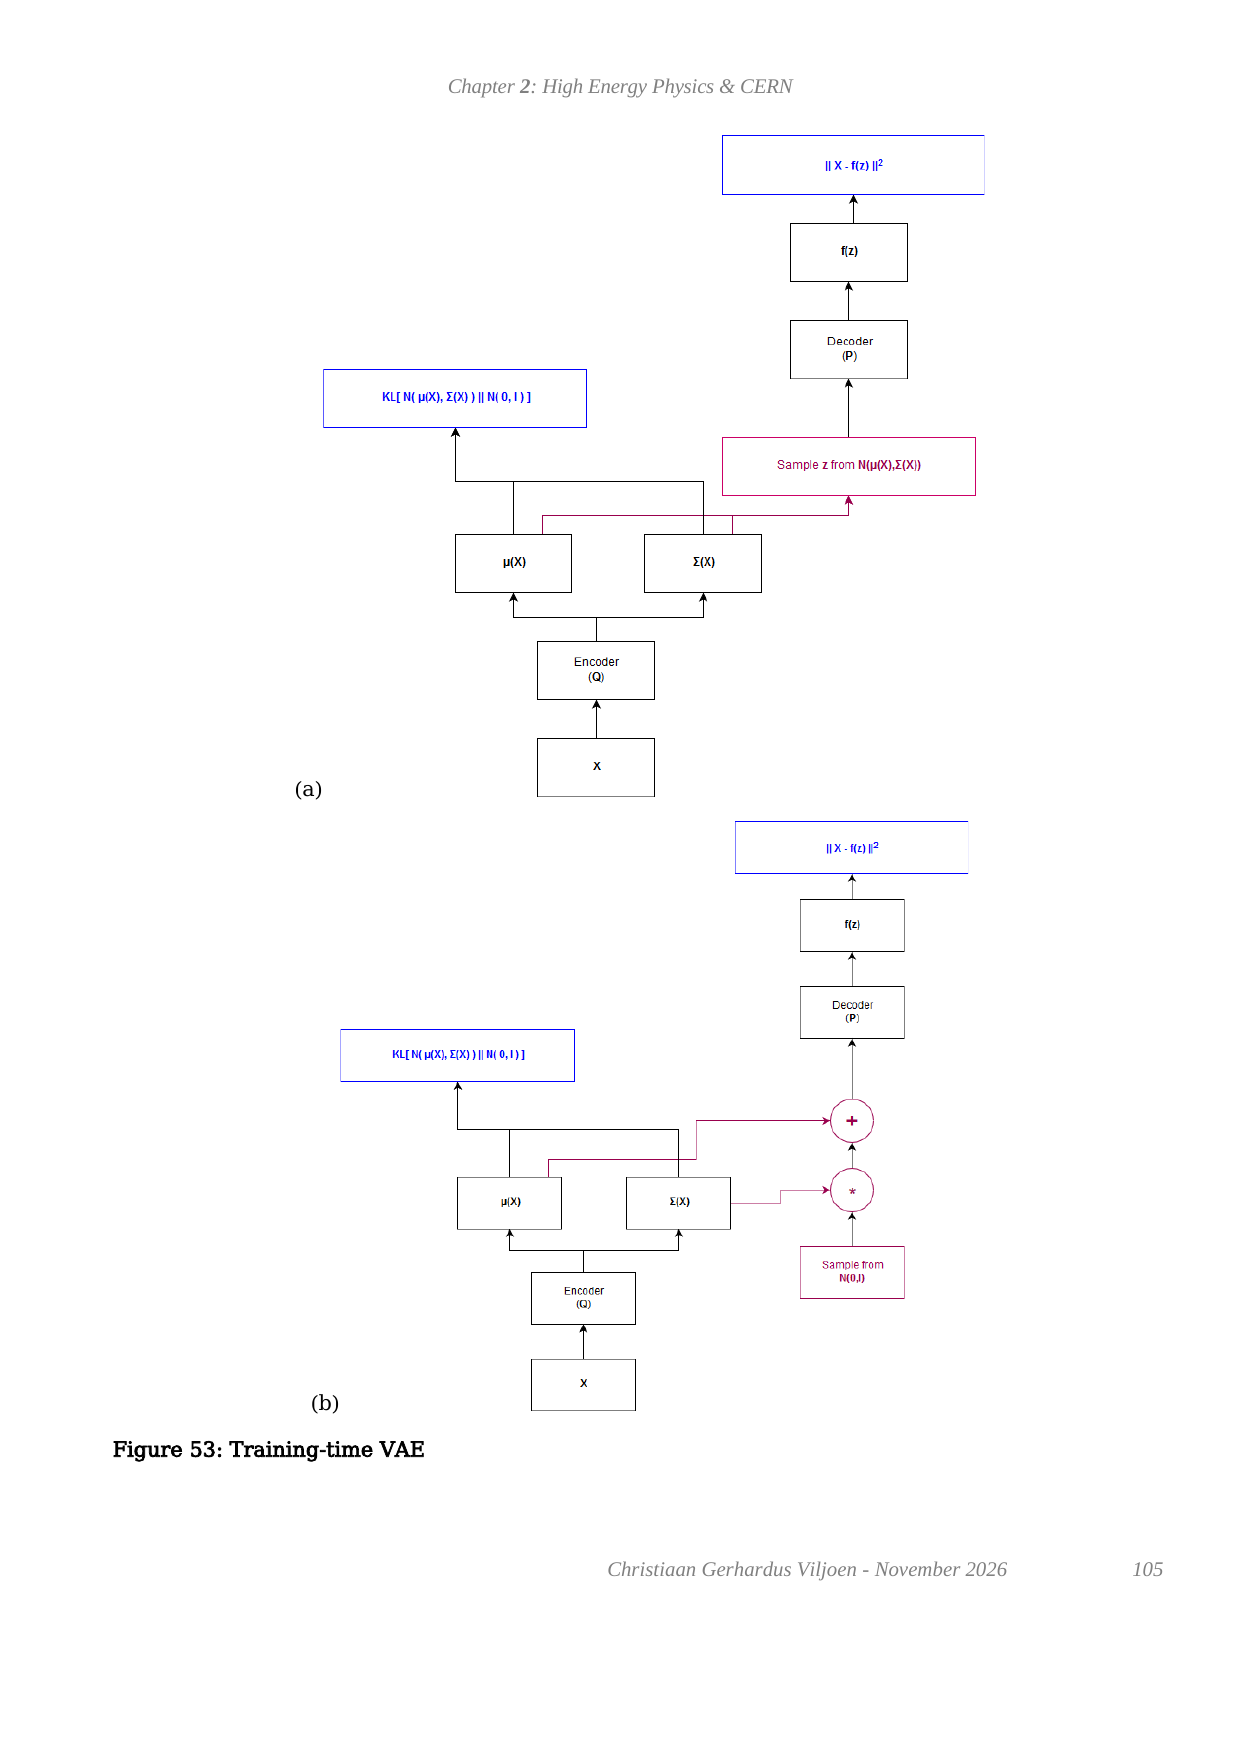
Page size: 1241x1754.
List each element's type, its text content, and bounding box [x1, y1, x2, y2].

picture [340, 821, 969, 1411]
text Figure 53: Training-time VAE [112, 1436, 1165, 1461]
picture [323, 135, 985, 797]
